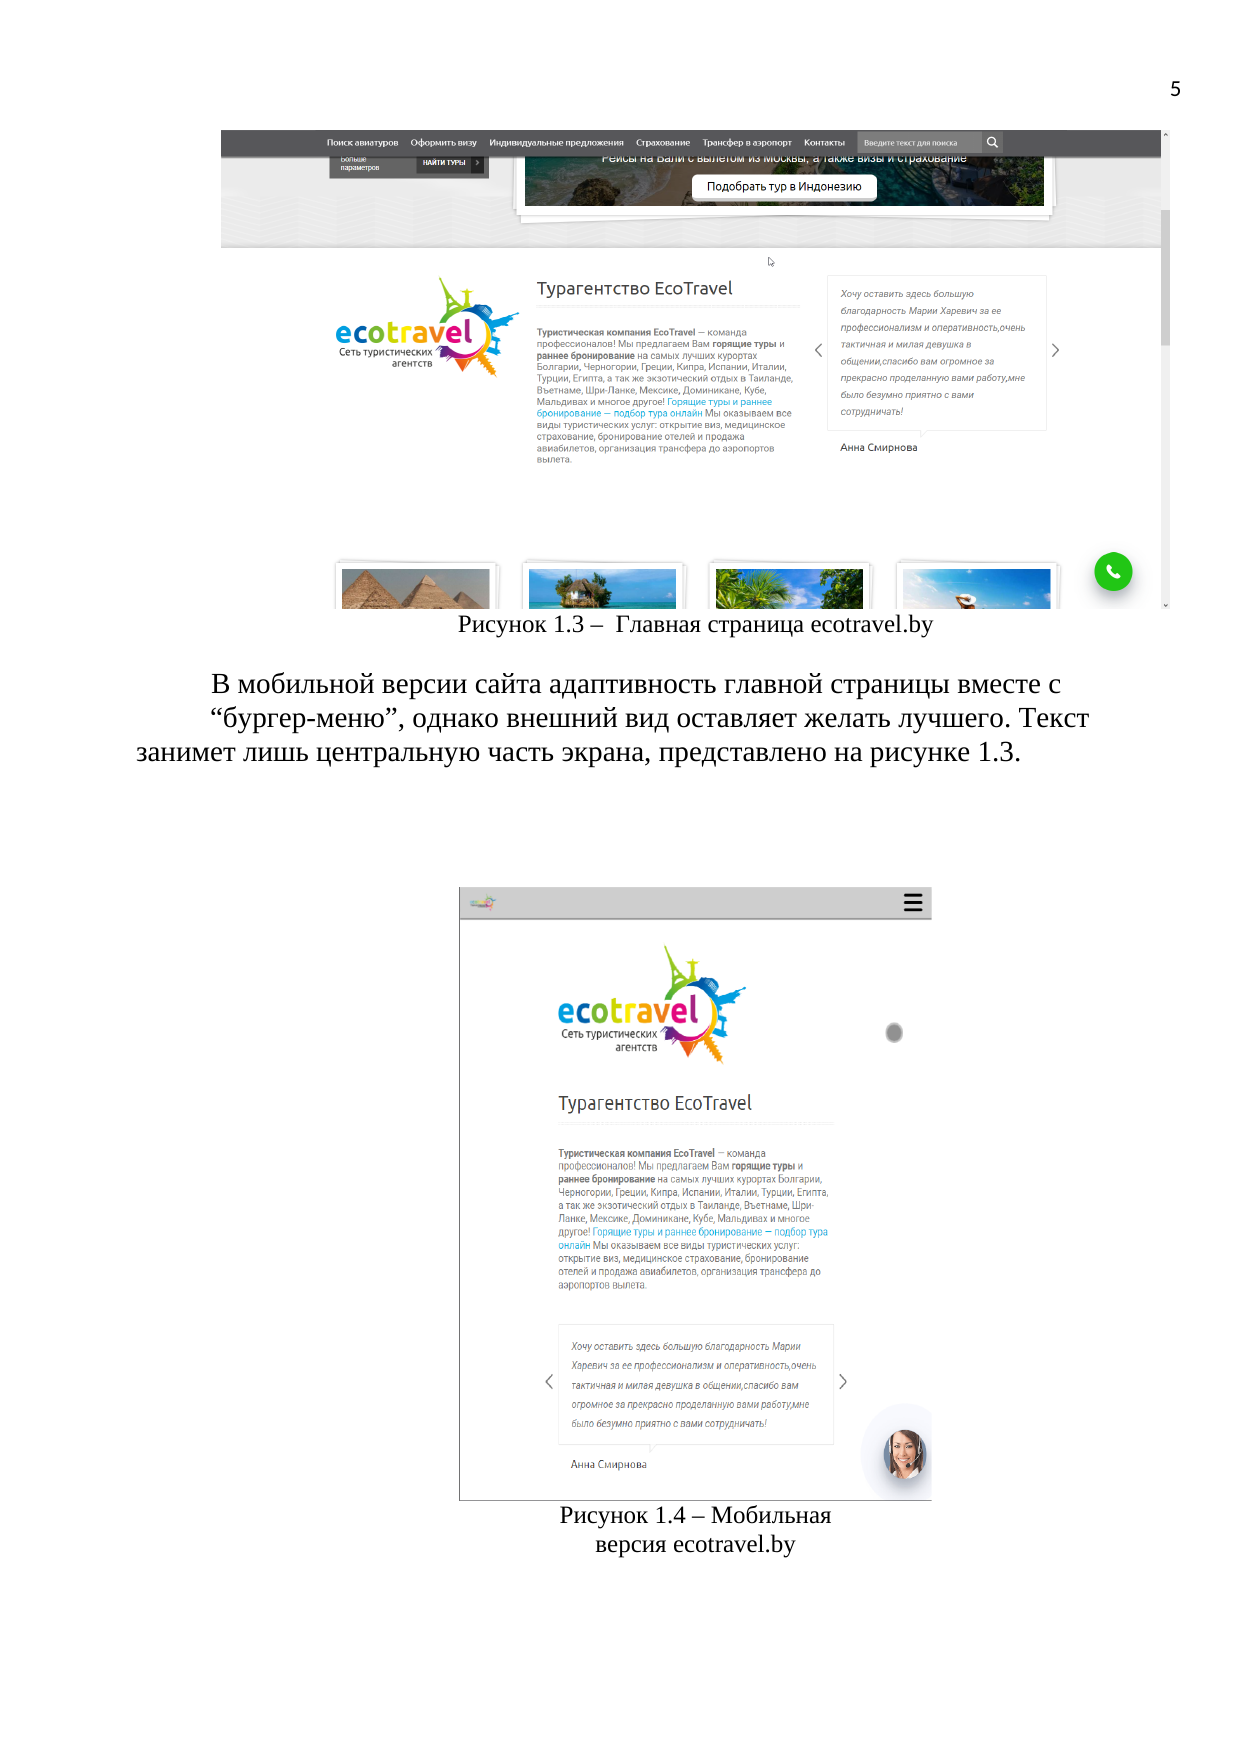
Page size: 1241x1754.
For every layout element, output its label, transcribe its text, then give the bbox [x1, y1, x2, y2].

text Рисунок 1.3 – Главная страница ecotravel.by [136, 609, 1181, 637]
text Рисунок 1.4 – Мобильная [136, 1501, 1181, 1529]
picture [221, 130, 1170, 609]
text “бургер-меню”, однако внешний вид оставляет желать лучшего. Текст занимет лишь центральную часть экрана, представлено на рисунке 1.3. [136, 700, 1181, 767]
text версия ecotravel.by [136, 1529, 1181, 1558]
text В мобильной версии сайта адаптивность главной страницы вместе с [136, 667, 1181, 700]
picture [459, 887, 932, 1501]
